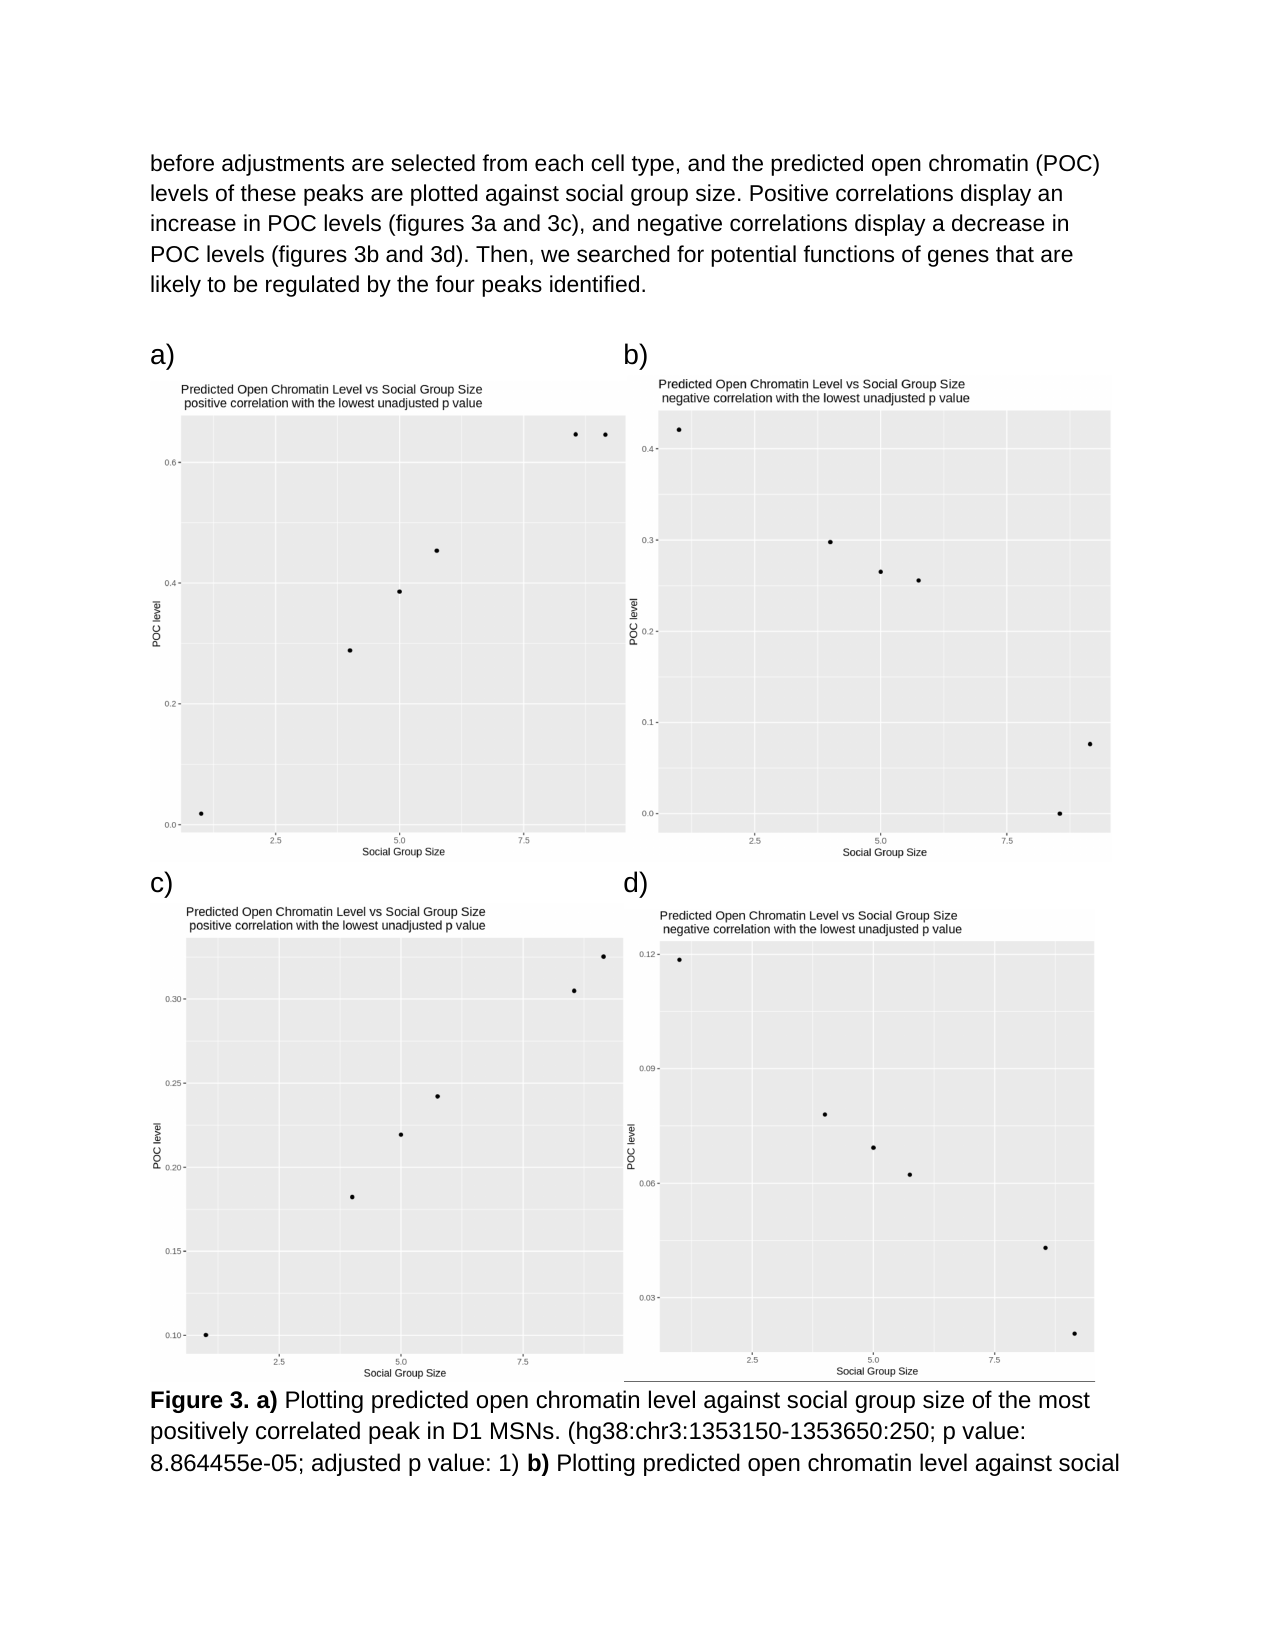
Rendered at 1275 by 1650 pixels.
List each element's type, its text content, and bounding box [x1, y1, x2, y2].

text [150, 150, 1125, 297]
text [150, 1386, 1125, 1477]
text c) d) [150, 866, 1125, 898]
picture [150, 903, 1096, 1382]
picture [150, 375, 1113, 862]
text a) b) [150, 338, 1125, 371]
